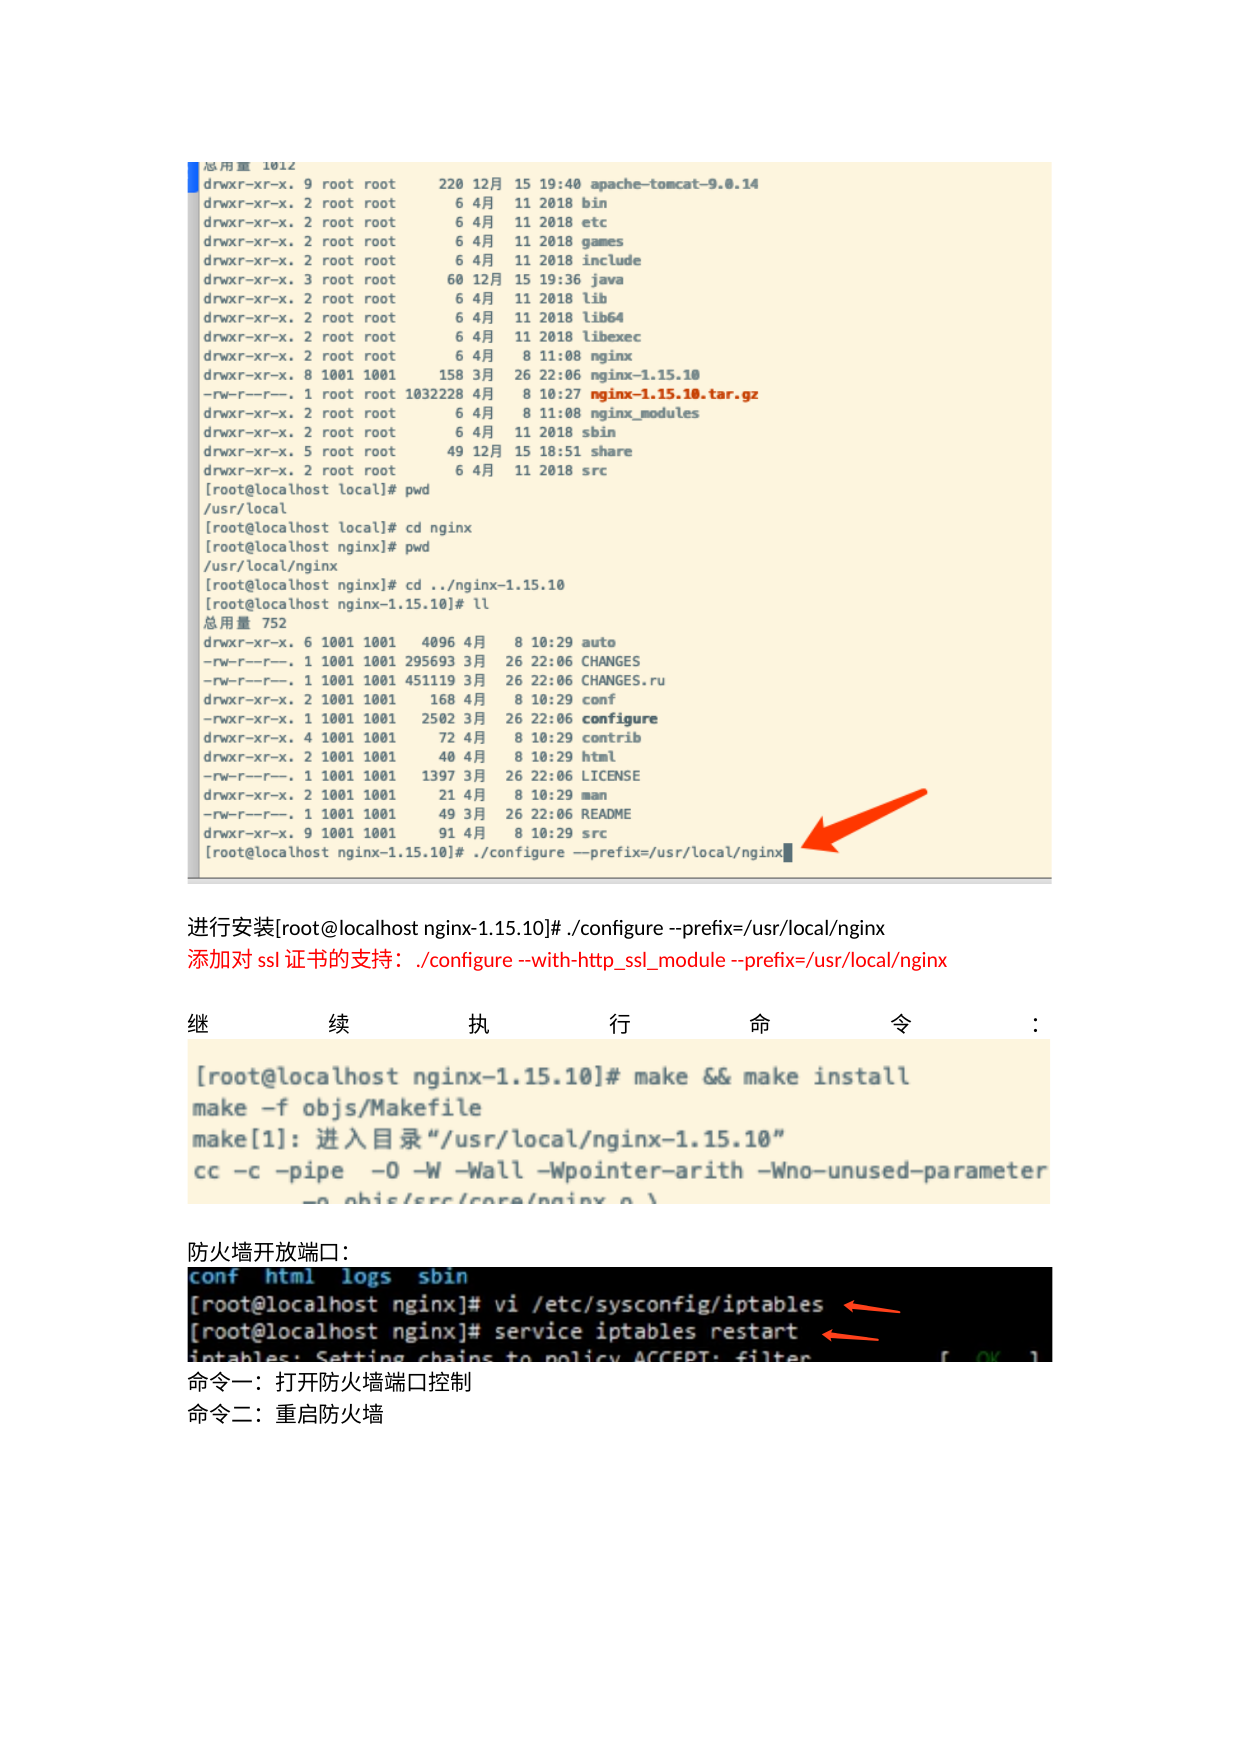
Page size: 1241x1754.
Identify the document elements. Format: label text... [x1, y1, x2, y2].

text 命令二：重启防火墙 [187, 1397, 1053, 1429]
text 命令一：打开防火墙端口控制 [187, 1364, 1053, 1397]
text 防火墙开放端口： [187, 1234, 1053, 1267]
picture [187, 162, 1052, 884]
picture [187, 1039, 1050, 1204]
text 进行安装[root@localhost nginx-1.15.10]# ./configure --prefix=/usr/local/nginx 添加对ssl证书的支持：./configure --with-http_ssl_module --prefix=/usr/local/nginx [187, 909, 1053, 1007]
picture [187, 1267, 1053, 1362]
